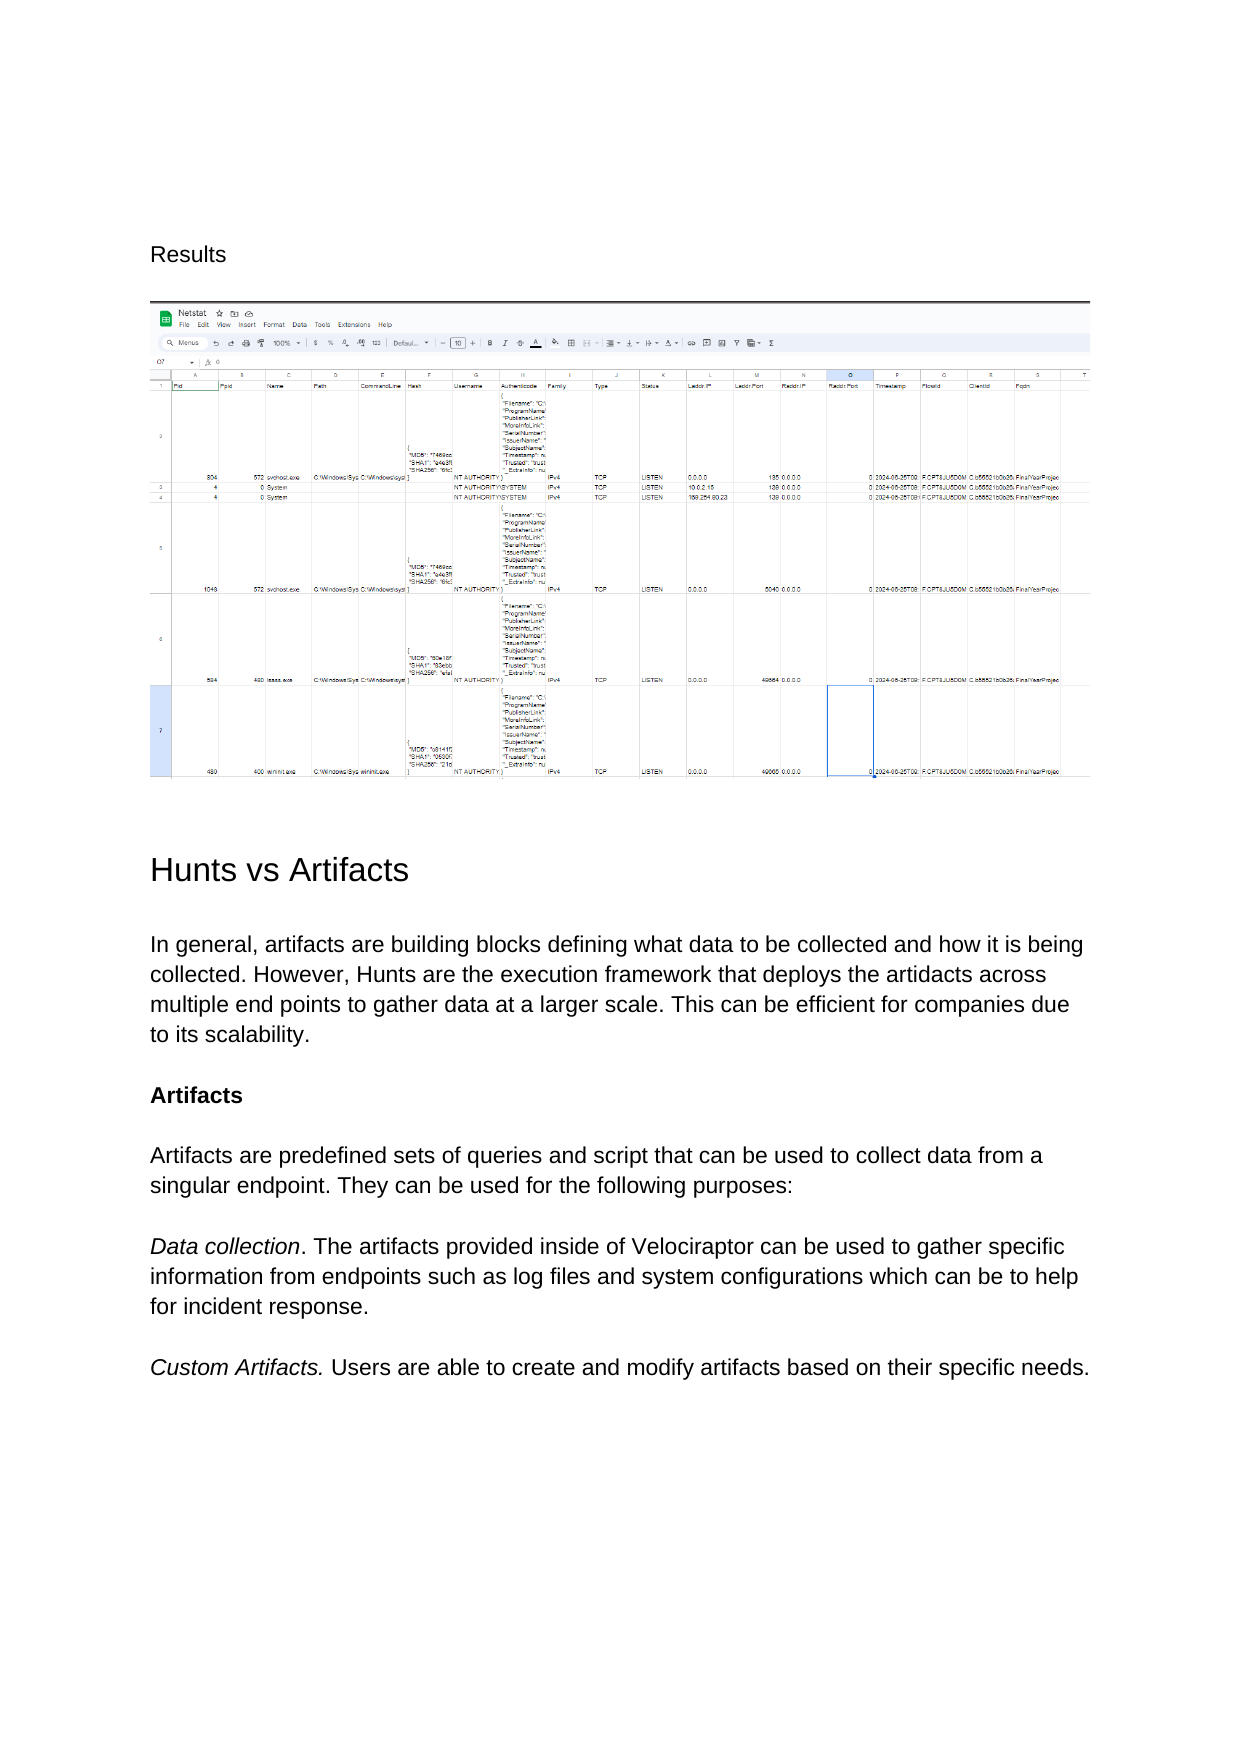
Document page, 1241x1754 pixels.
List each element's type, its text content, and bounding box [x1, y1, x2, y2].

text Results [150, 241, 1090, 267]
subtitle Hunts vs Artifacts [150, 850, 1090, 888]
text In general, artifacts are building blocks defining what data to be collected and how it is being collected. However, Hunts are the execution framework that deploys the artidacts across multiple end points to gather data at a larger scale. This can be efficient for companies due to its scalability. [150, 931, 1090, 1048]
text Artifacts are predefined sets of queries and script that can be used to collect data from a singular endpoint. They can be used for the following purposes: [150, 1142, 1090, 1199]
text Custom Artifacts. Users are able to create and modify artifacts based on their specific needs. [150, 1354, 1090, 1380]
picture [150, 301, 1091, 779]
text Artifacts [150, 1082, 1090, 1108]
text Data collection. The artifacts provided inside of Velociraptor can be used to gather specific information from endpoints such as log files and system configurations which can be to help for incident response. [150, 1233, 1090, 1320]
